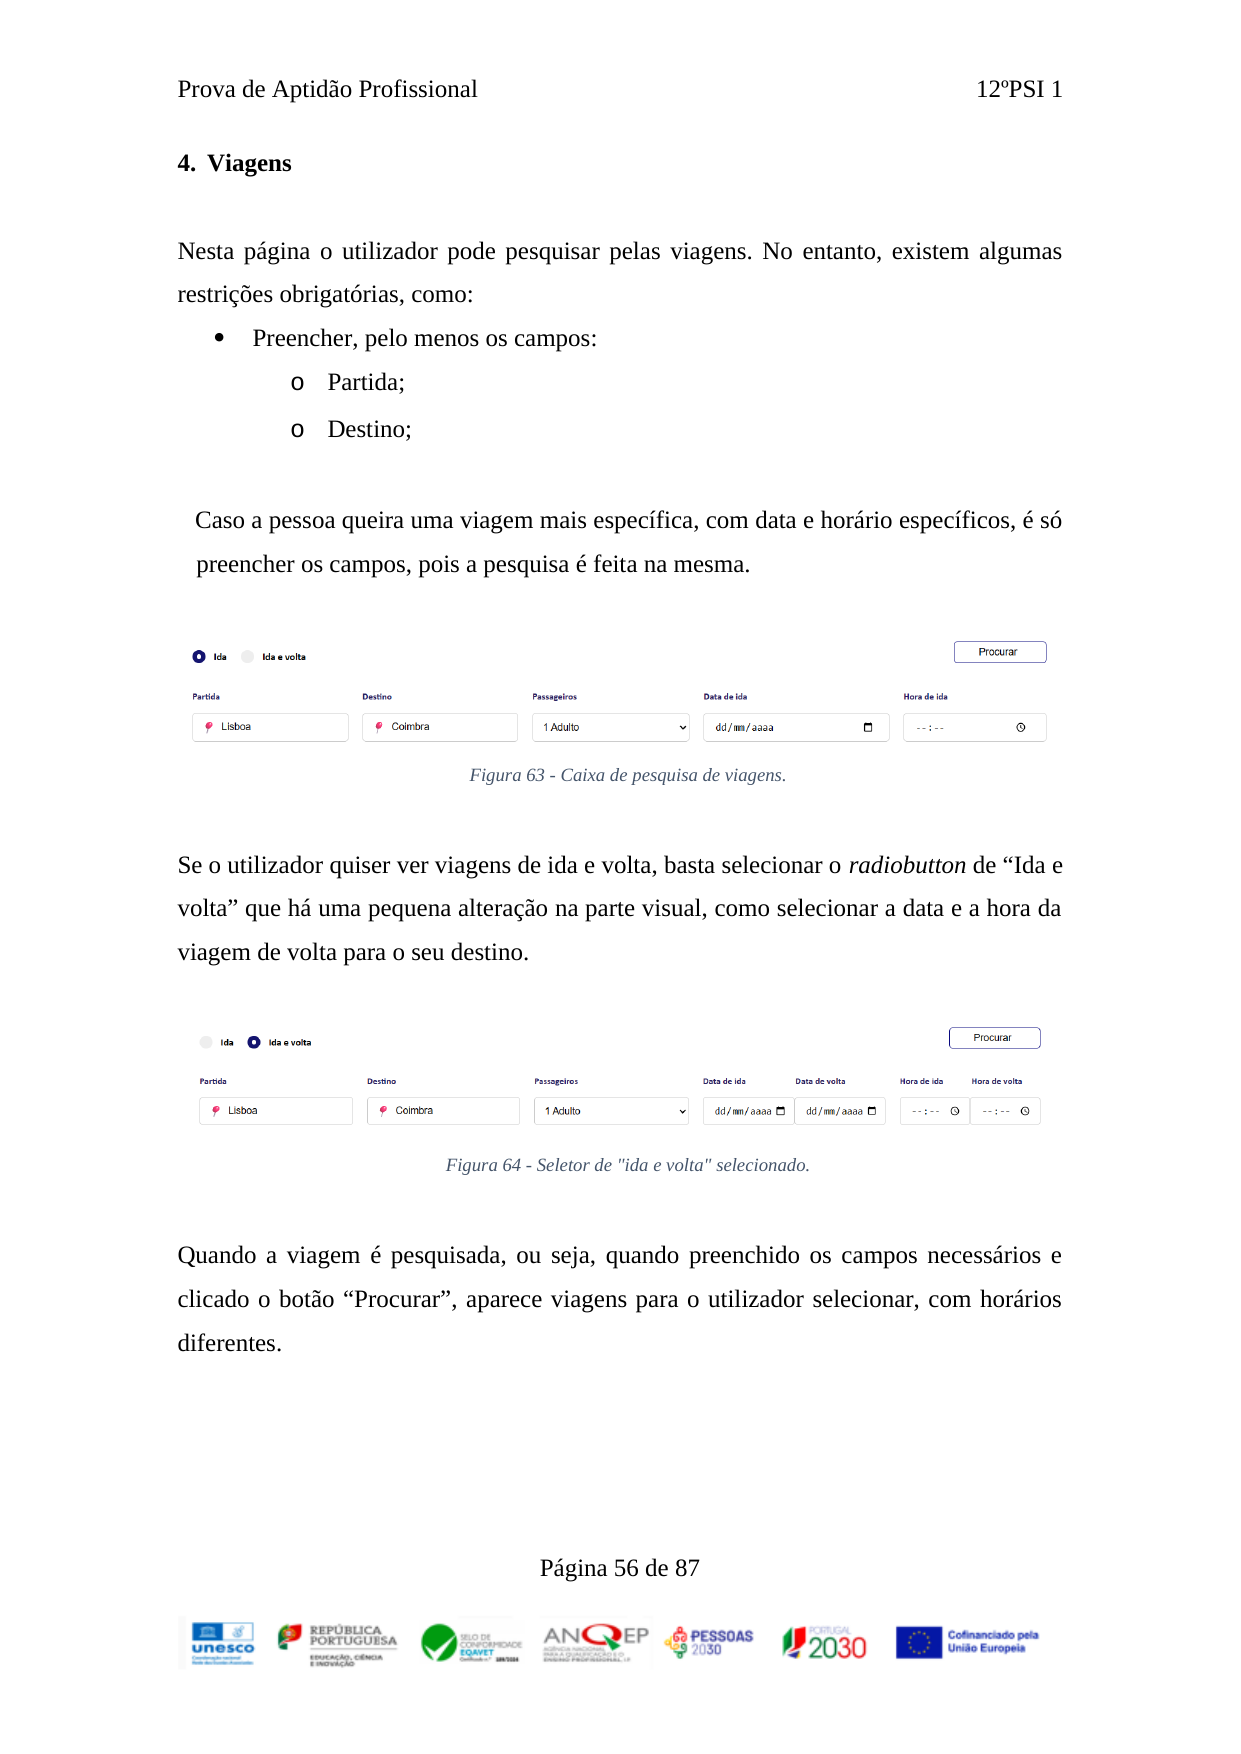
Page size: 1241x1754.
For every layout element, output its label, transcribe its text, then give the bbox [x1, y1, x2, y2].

picture [183, 636, 1057, 749]
text Caso a pessoa queira uma viagem mais específica, com data e horário específicos, é só preencher os campos, pois a pesquisa é feita na mesma. [195, 505, 1063, 577]
list Partida; [290, 367, 1063, 398]
list Preencher, pelo menos os campos: [215, 323, 1063, 352]
list Destino; [290, 414, 1063, 445]
text Nesta página o utilizador pode pesquisar pelas viagens. No entanto, existem algumas restrições obrigatórias, como: [177, 236, 1063, 308]
picture [187, 1025, 1053, 1139]
text Se o utilizador quiser ver viagens de ida e volta, basta selecionar o radiobutton de “Ida e volta” que há uma pequena alteração na parte visual, como selecionar a data e a hora da viagem de volta para o seu destino. [177, 850, 1063, 966]
picture [177, 1615, 1084, 1677]
text Quando a viagem é pesquisada, ou seja, quando preenchido os campos necessários e clicado o botão “Procurar”, aparece viagens para o utilizador selecionar, com horários diferentes. [177, 1241, 1063, 1357]
list Viagens [177, 148, 1063, 176]
